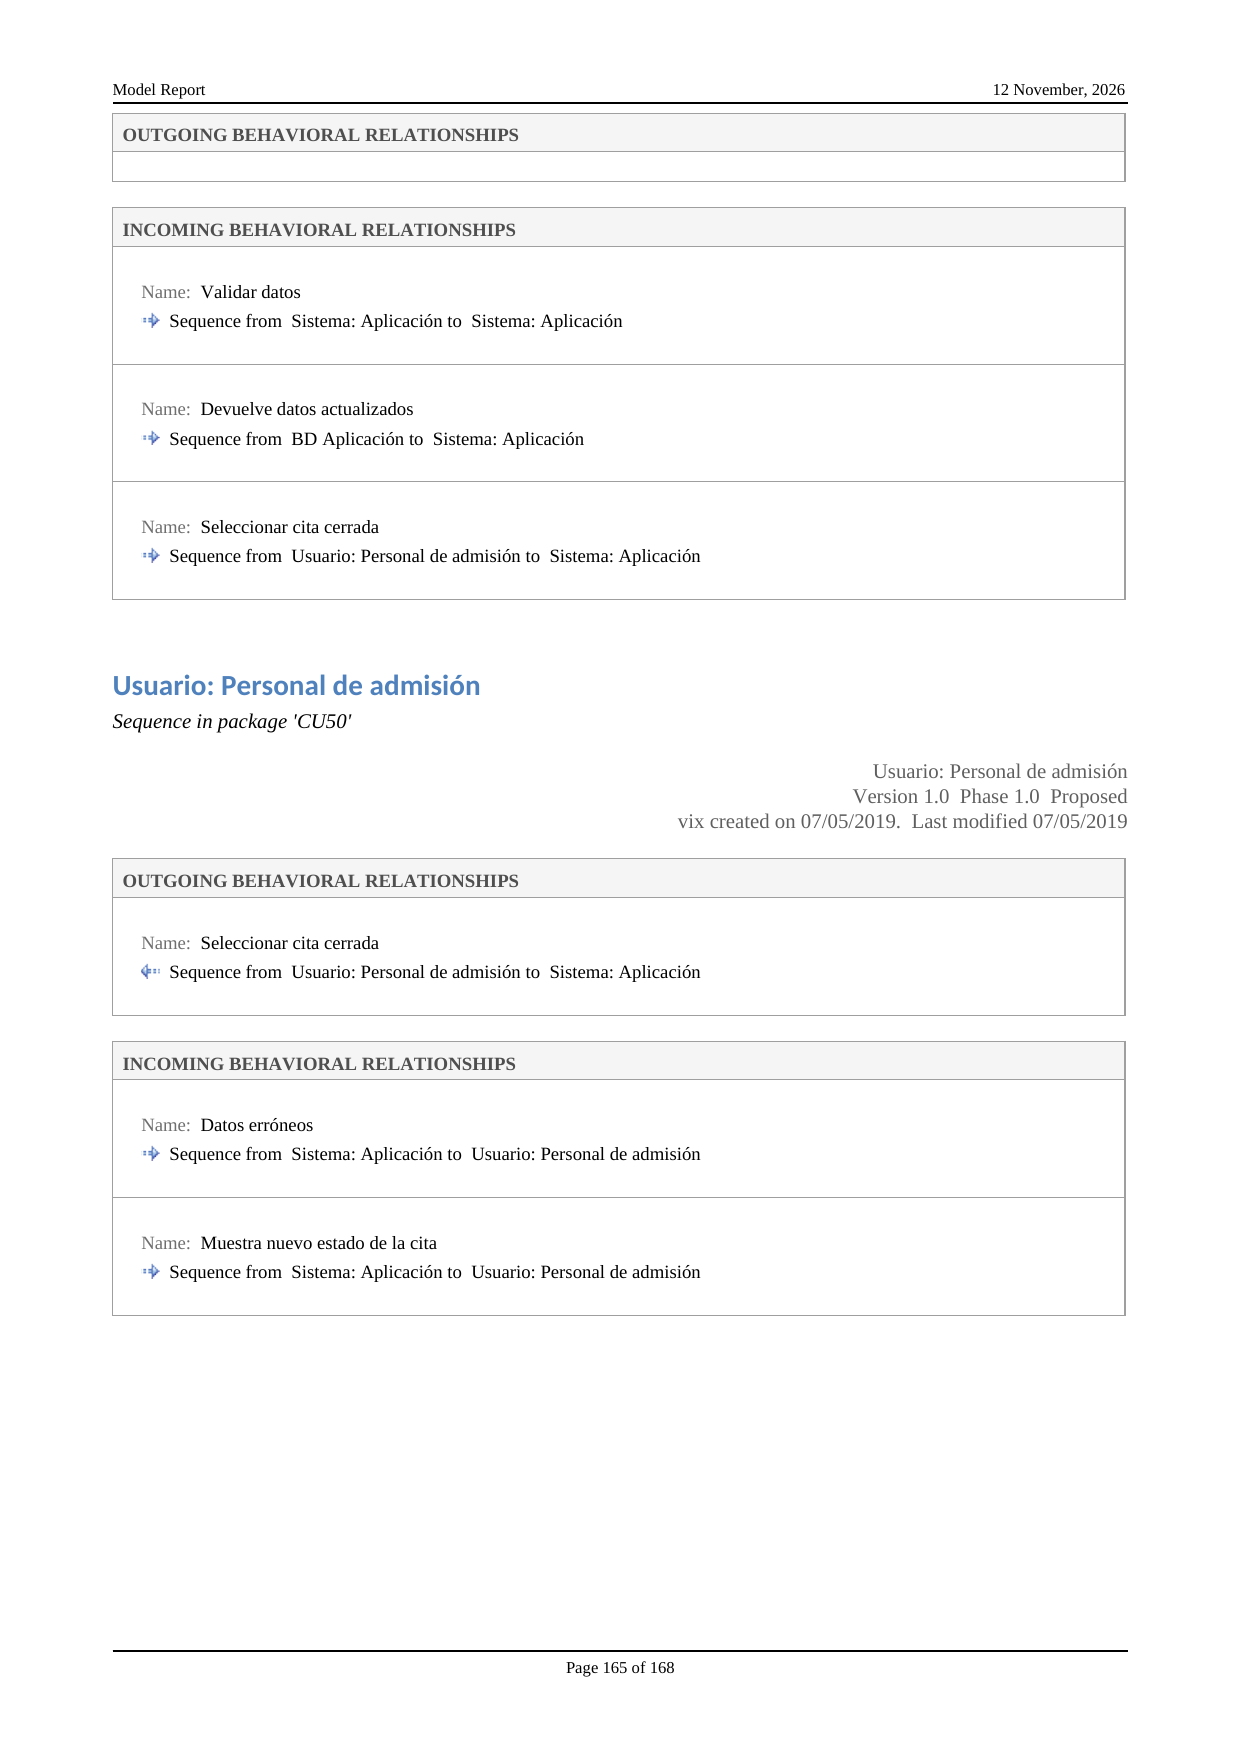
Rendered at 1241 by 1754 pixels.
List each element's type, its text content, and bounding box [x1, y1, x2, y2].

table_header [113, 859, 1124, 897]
text Sequence in package 'CU50' [112, 708, 1128, 733]
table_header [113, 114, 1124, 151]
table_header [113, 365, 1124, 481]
text Version 1.0 Phase 1.0 Proposed [112, 783, 1128, 808]
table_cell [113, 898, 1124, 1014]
subtitle Usuario: Personal de admisión [112, 675, 1128, 700]
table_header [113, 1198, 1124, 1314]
text vix created on 07/05/2019. Last modified 07/05/2019 [112, 808, 1128, 833]
picture [141, 1141, 160, 1161]
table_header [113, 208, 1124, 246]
picture [141, 308, 160, 328]
picture [141, 959, 160, 979]
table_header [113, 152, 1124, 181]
picture [141, 426, 160, 445]
picture [141, 543, 160, 563]
picture [141, 1259, 160, 1279]
text Usuario: Personal de admisión [112, 758, 1128, 783]
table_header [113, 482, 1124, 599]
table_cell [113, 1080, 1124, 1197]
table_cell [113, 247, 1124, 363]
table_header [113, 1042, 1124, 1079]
